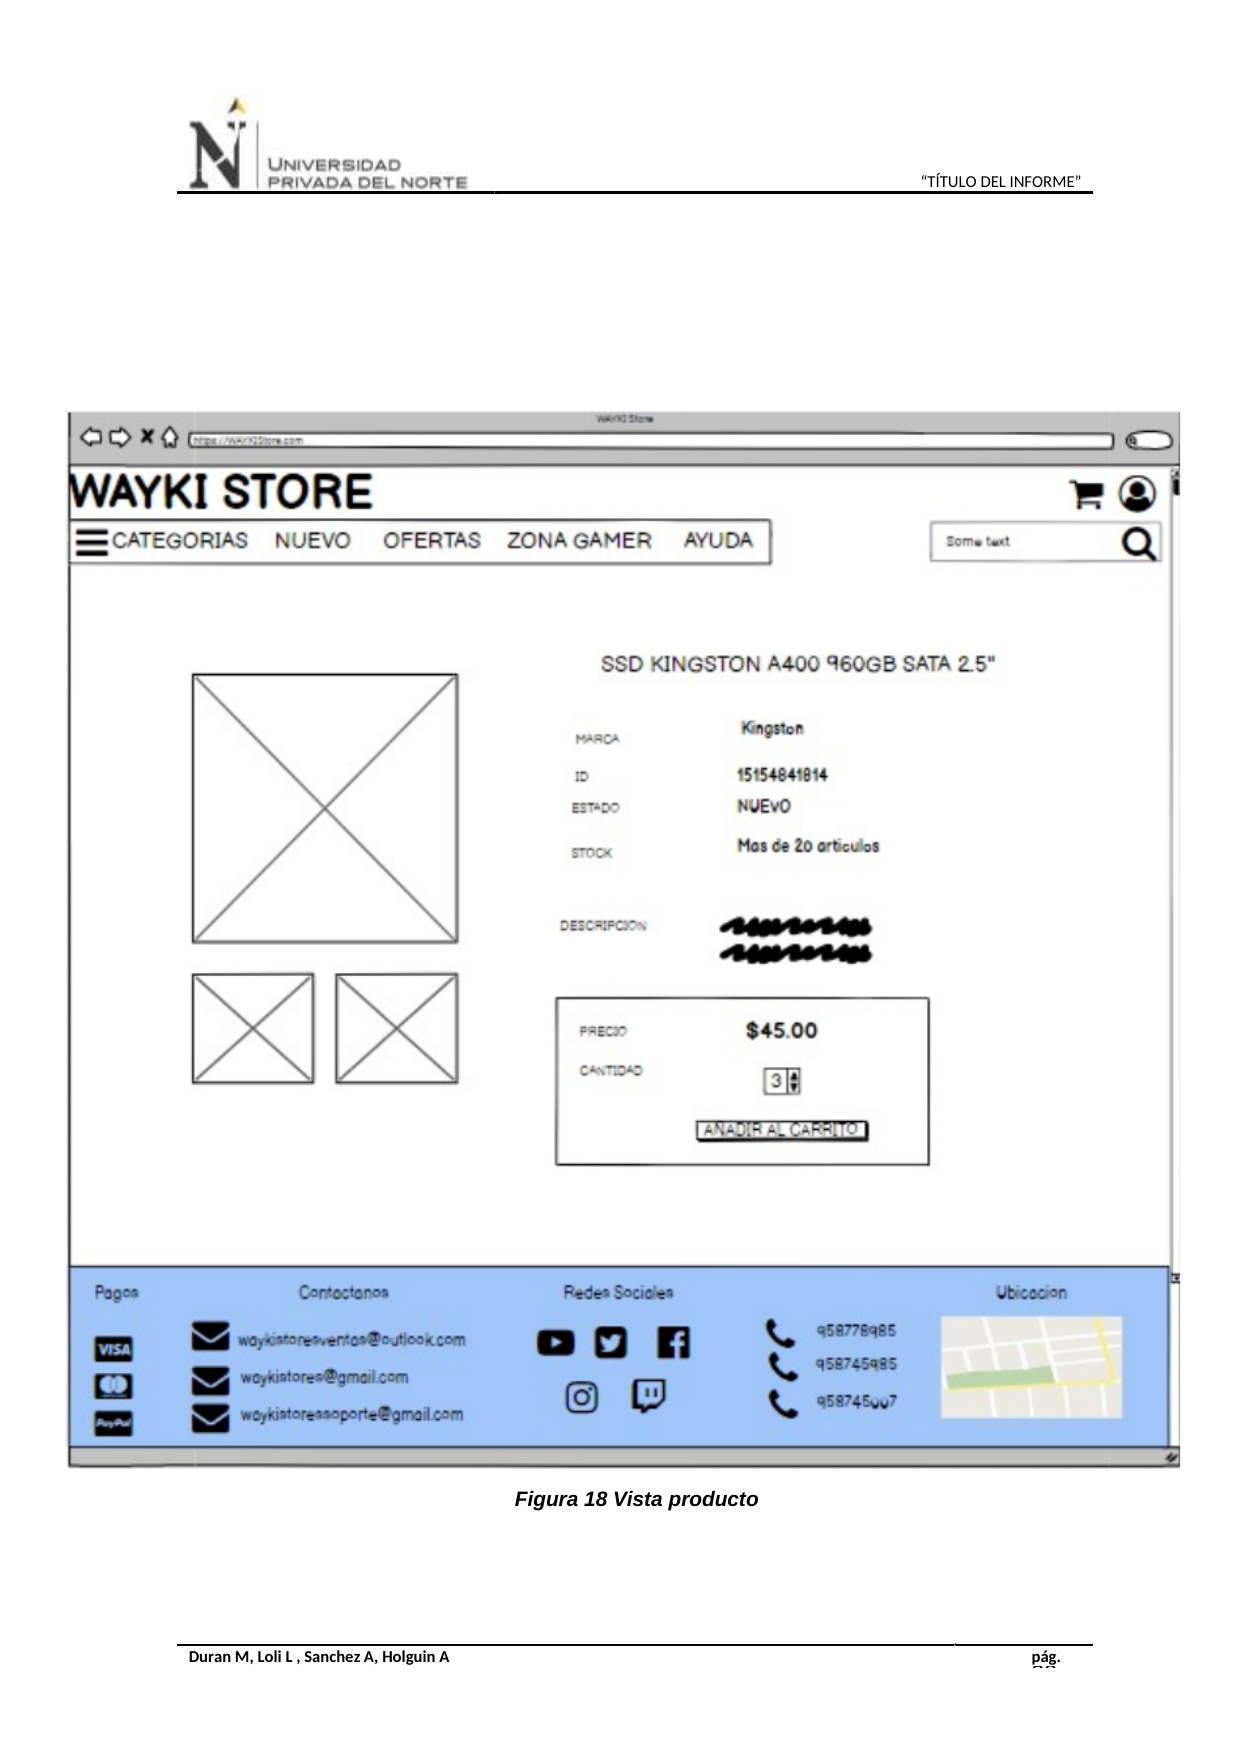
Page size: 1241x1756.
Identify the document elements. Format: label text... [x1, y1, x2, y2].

picture [188, 95, 469, 191]
picture [64, 410, 1181, 1470]
text Figura 18 Vista producto [439, 1487, 1019, 1511]
